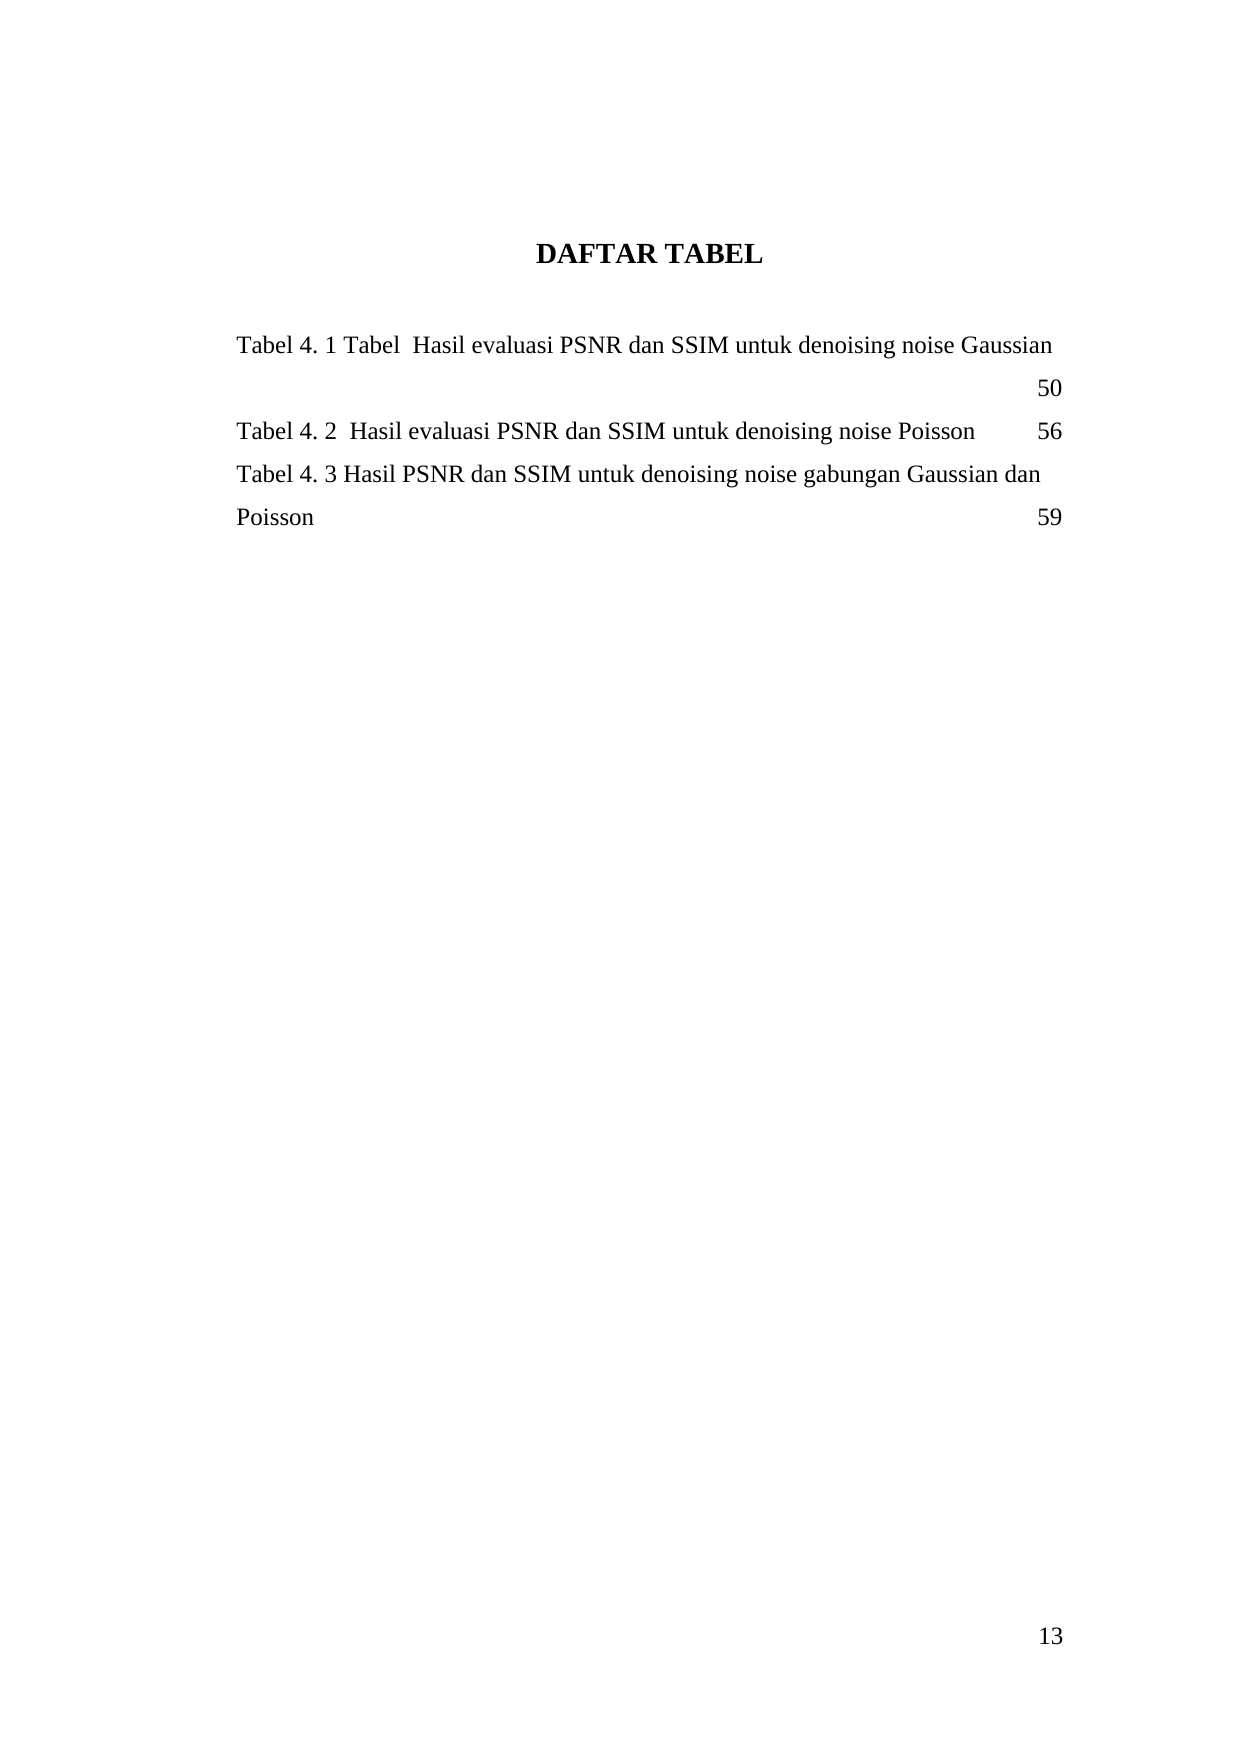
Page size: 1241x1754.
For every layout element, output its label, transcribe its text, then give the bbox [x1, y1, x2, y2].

subtitle DAFTAR TABEL [236, 236, 1063, 270]
